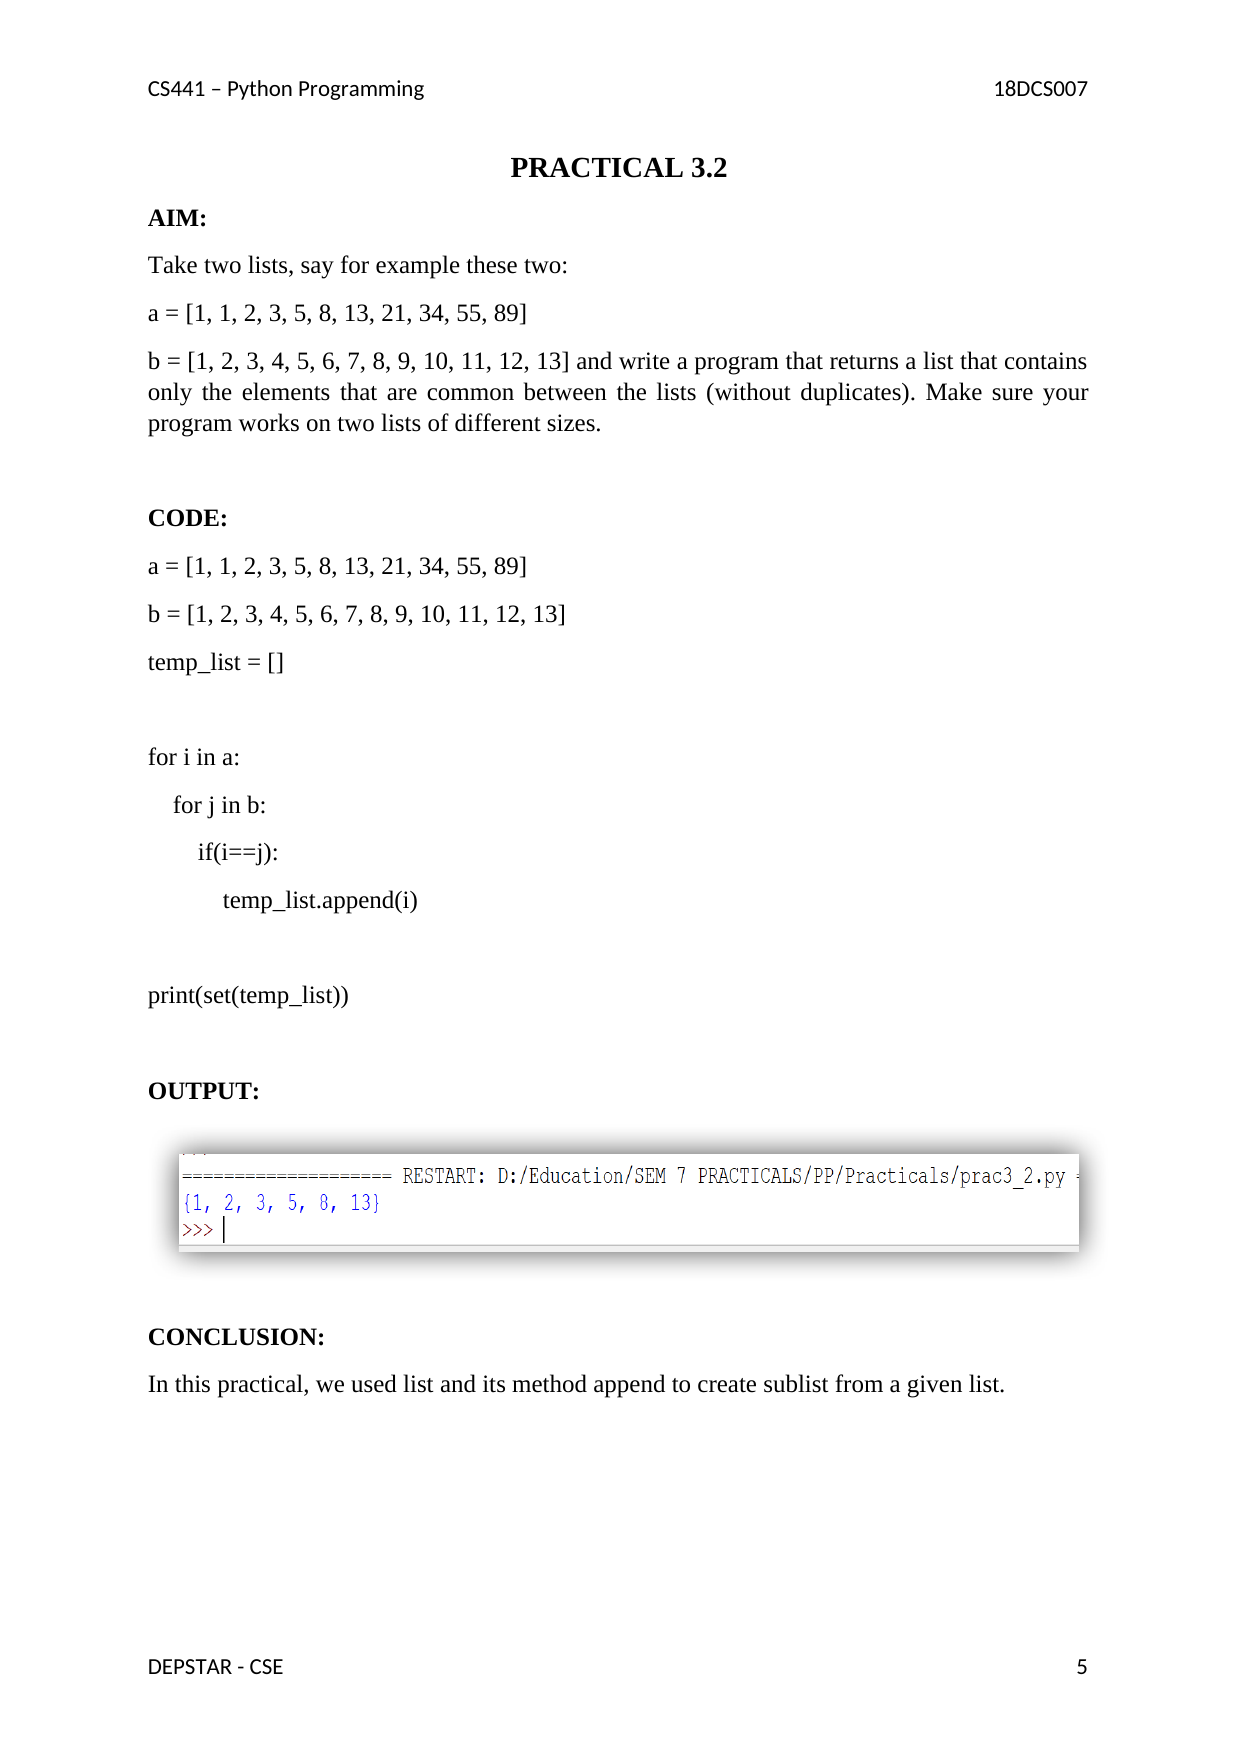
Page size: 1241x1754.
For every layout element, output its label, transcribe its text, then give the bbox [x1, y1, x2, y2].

text a = [1, 1, 2, 3, 5, 8, 13, 21, 34, 55, 89] [148, 298, 1090, 327]
text temp_list.append(i) [148, 885, 1090, 914]
text print(set(temp_list)) [148, 981, 1090, 1009]
text In this practical, we used list and its method append to create sublist from a given list. [148, 1369, 1090, 1398]
text if(i==j): [148, 837, 1090, 866]
text PRACTICAL 3.2 [148, 150, 1090, 183]
text b = [1, 2, 3, 4, 5, 6, 7, 8, 9, 10, 11, 12, 13] [148, 599, 1090, 628]
text temp_list = [] [148, 647, 1090, 675]
text CONCLUSION: [148, 1322, 1090, 1350]
text for j in b: [148, 790, 1090, 818]
text b = [1, 2, 3, 4, 5, 6, 7, 8, 9, 10, 11, 12, 13] and write a program that returns a list that contains only the elements that are common between the lists (without duplicates). Make sure your program works on two lists of different sizes. [148, 346, 1090, 437]
text OUTPUT: [148, 1076, 1090, 1105]
text a = [1, 1, 2, 3, 5, 8, 13, 21, 34, 55, 89] [148, 551, 1090, 580]
picture [178, 1154, 1079, 1252]
text for i in a: [148, 742, 1090, 771]
text CODE: [148, 503, 1090, 532]
text AIM: [148, 203, 1090, 232]
text Take two lists, say for example these two: [148, 251, 1090, 279]
